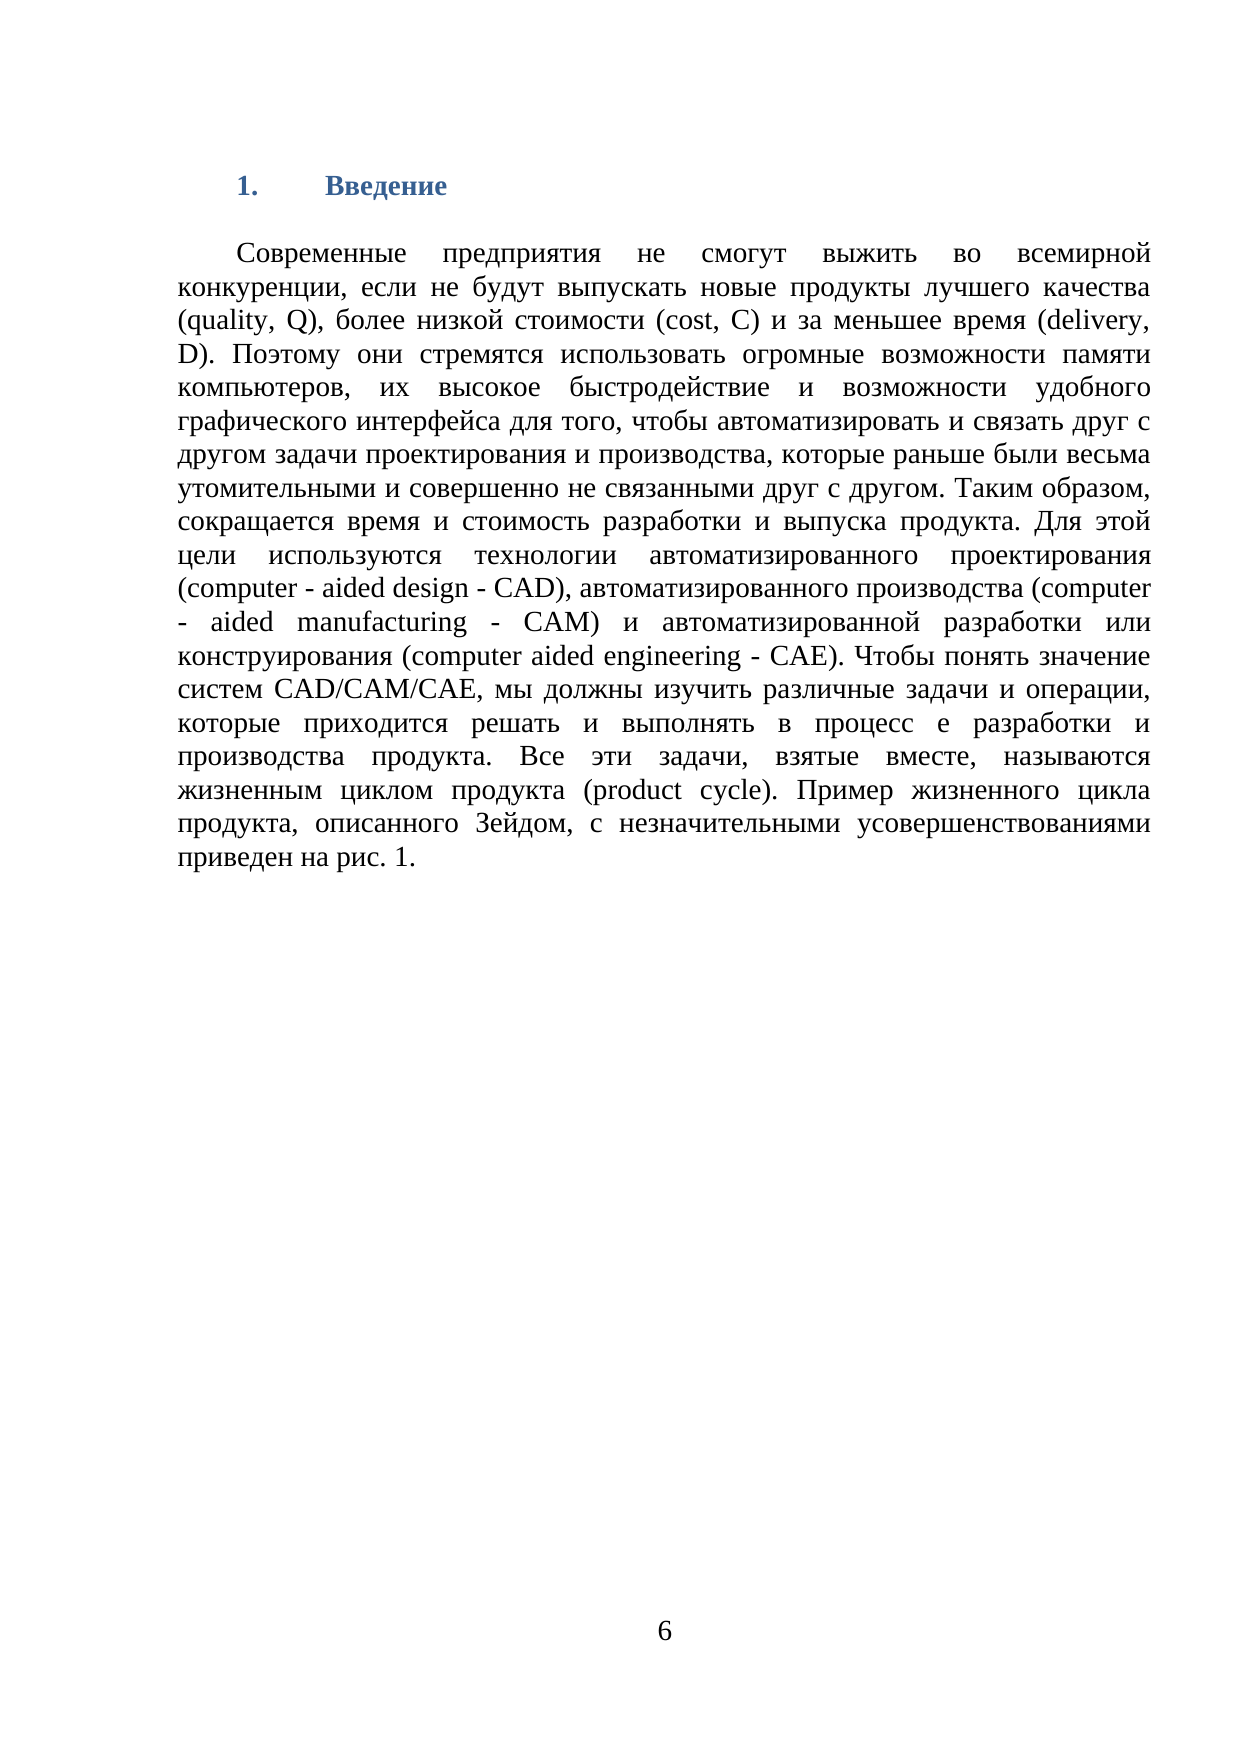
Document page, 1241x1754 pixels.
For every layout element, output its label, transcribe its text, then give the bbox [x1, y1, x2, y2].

text Современные предприятия не смогут выжить во всемирной конкуренции, если не будут выпускать новые продукты лучшего качества (quality, Q), более низкой стоимости (cost, С) и за меньшее время (delivery, D). Поэтому они стремятся использовать огромные возможности памяти компьютеров, их высокое быстродействие и возможности удобного графического интерфейса для того, чтобы автоматизировать и связать друг с другом задачи проектирования и производства, которые раньше были весьма утомительными и совершенно не связанными друг с другом. Таким образом, сокращается время и стоимость разработки и выпуска продукта. Для этой цели используются технологии автоматизированного проектирования (computer - aided design - CAD), автоматизированного производства (computer - aided mаnufасturing - САМ) и автоматизированной разработки или конструирования (соmрutеr аidеd engineering - СAЕ). Чтобы понять значение систем САD/СAМ/СAЕ, мы должны изучить различные задачи и операции, которые приходится решать и выполнять в процесс е разработки и производства продукта. Все эти задачи, взятые вместе, называются жизненным циклом продукта (product cycle). Пример жизненного цикла продукта, описанного Зейдом, с незначительными усовершенствованиями приведен на рис. 1. [177, 235, 1152, 872]
subtitle Введение [177, 168, 1152, 202]
